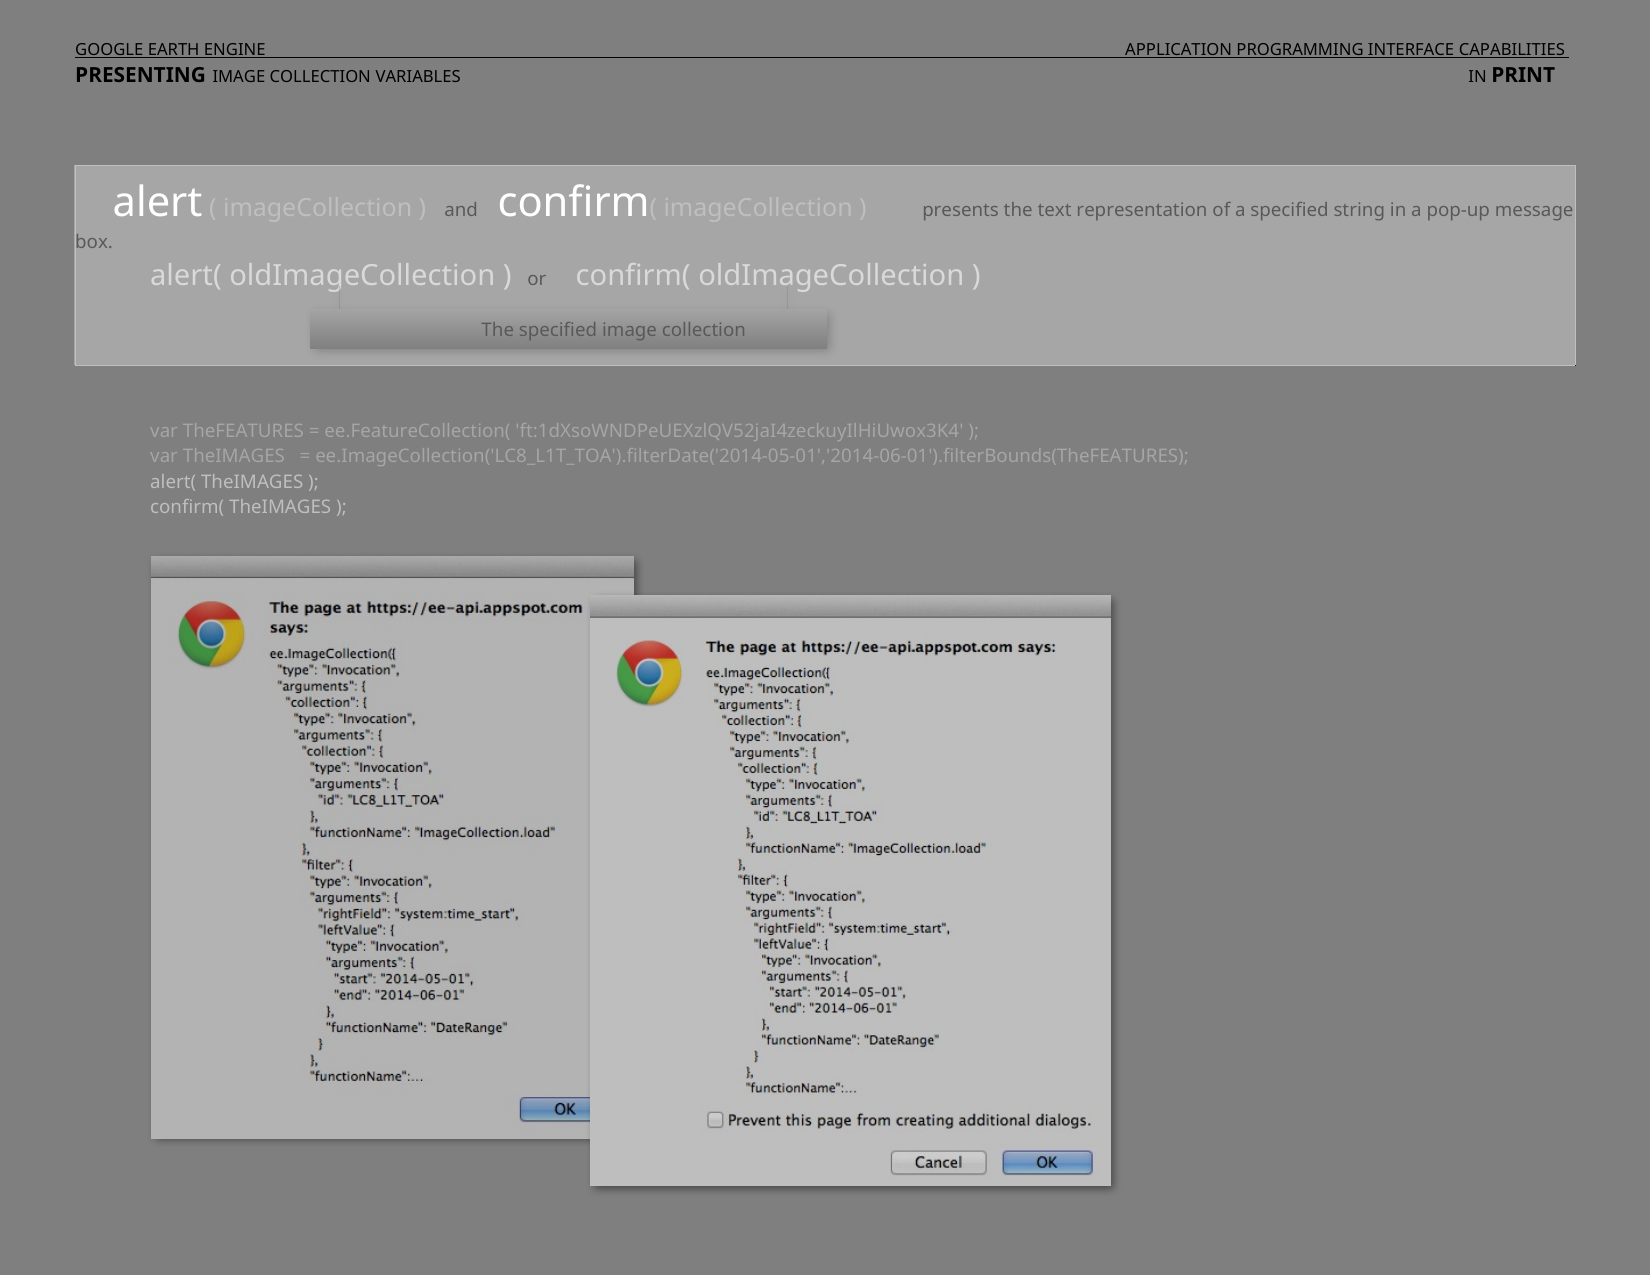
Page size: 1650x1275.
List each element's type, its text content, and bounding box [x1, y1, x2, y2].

text var TheIMAGES = ee.ImageCollection('LC8_L1T_TOA').filterDate('2014-05-01','2014-06-01').filterBounds(TheFEATURES); [150, 442, 1650, 468]
text alert ( imageCollection ) and confirm( imageCollection ) presents the text representation of a specified string in a pop-up message box. [76, 166, 1575, 247]
text var TheFEATURES = ee.FeatureCollection( 'ft:1dXsoWNDPeUEXzlQV52jaI4zeckuyIlHiUwox3K4' ); [150, 417, 1650, 442]
text confirm( TheIMAGES ); [150, 493, 1650, 519]
picture [151, 556, 1111, 1186]
text GOOGLE EARTH ENGINE APPLICATION PROGRAMMING INTERFACE CAPABILITIES [75, 37, 1575, 60]
text PRESENTING IMAGE COLLECTION VARIABLES IN PRINT [75, 60, 1575, 89]
text alert( oldImageCollection ) or confirm( oldImageCollection ) [76, 247, 1575, 287]
text alert( TheIMAGES ); [150, 468, 1650, 493]
